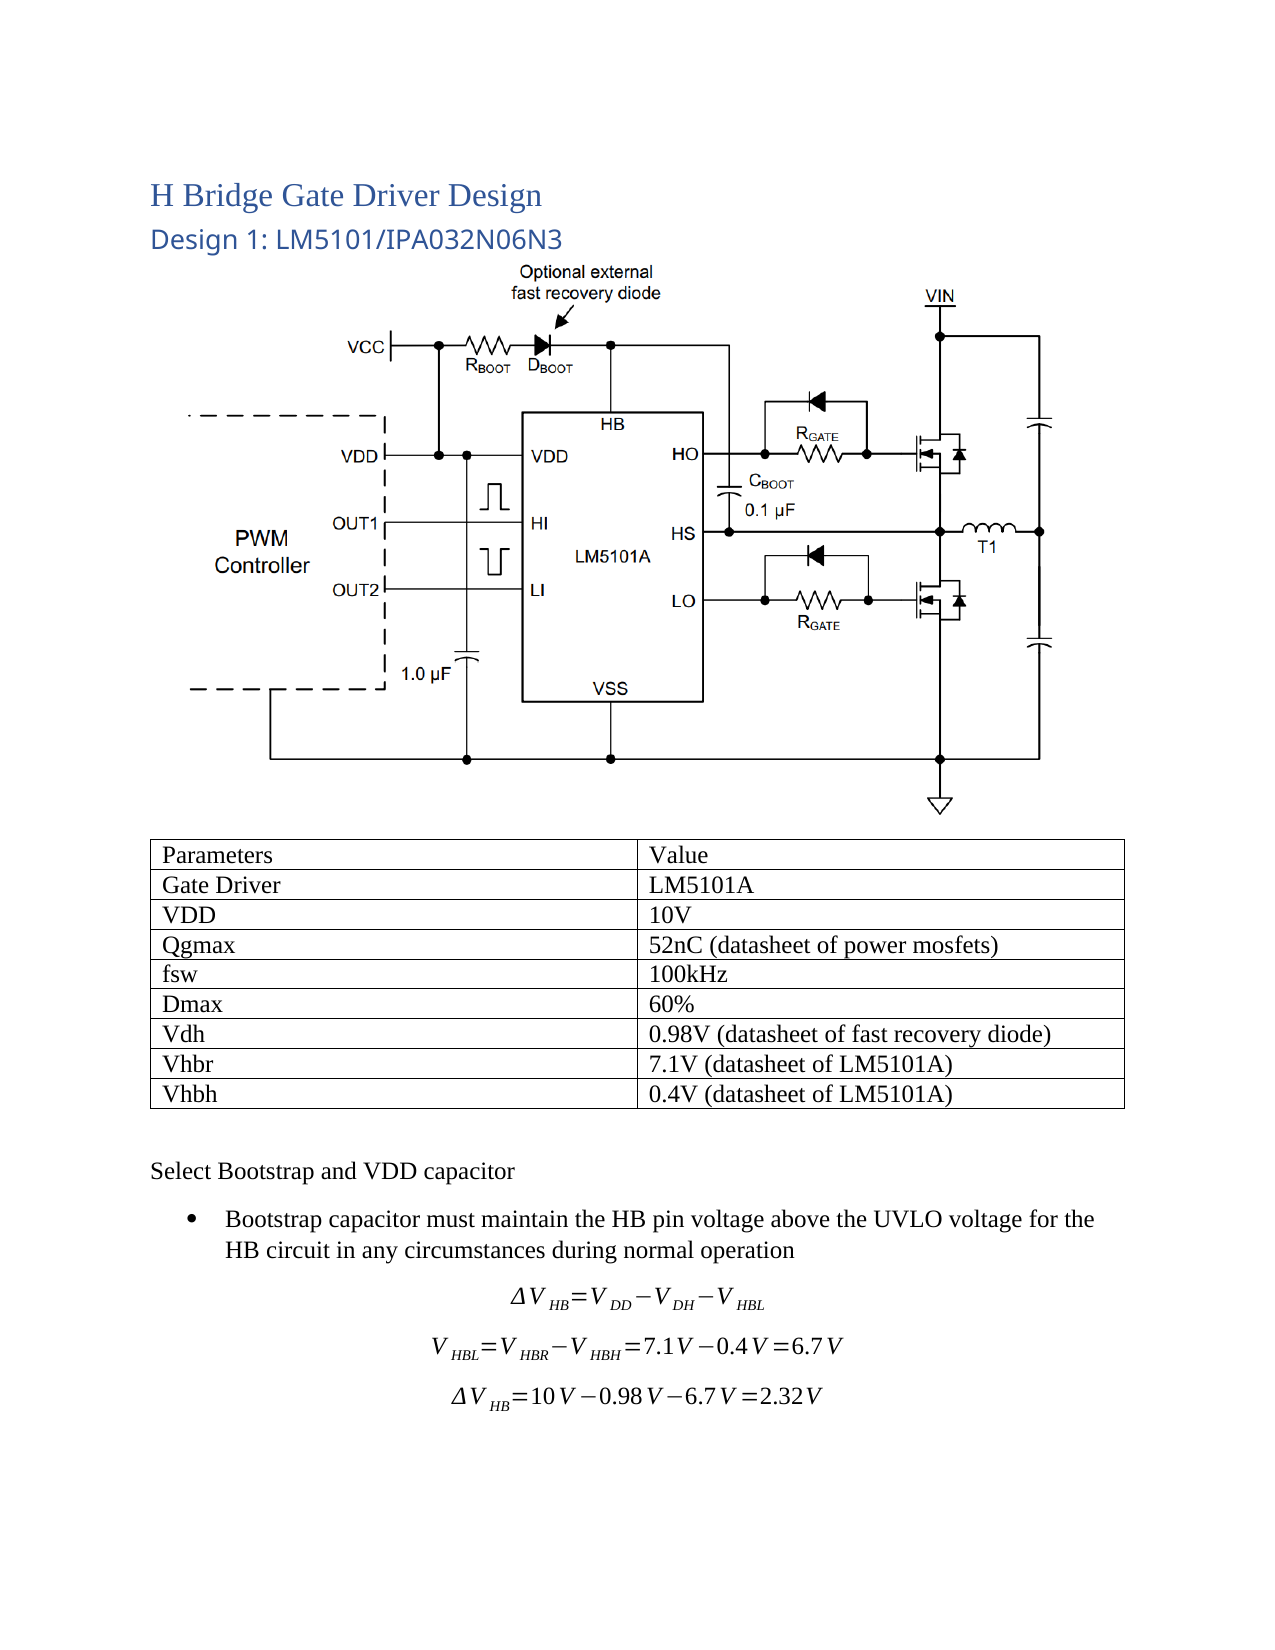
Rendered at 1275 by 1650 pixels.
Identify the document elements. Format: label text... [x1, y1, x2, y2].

table_cell Vhbh [151, 1079, 637, 1107]
table_cell 100kHz [638, 960, 1124, 988]
table_header Parameters [151, 840, 637, 869]
picture [150, 260, 1125, 821]
table_cell Vhbr [151, 1049, 637, 1078]
text Select Bootstrap and VDD capacitor [150, 1156, 1125, 1185]
table_cell 10V [638, 900, 1124, 929]
table_header Value [638, 840, 1124, 869]
table_cell Vdh [151, 1019, 637, 1048]
table_cell 0.4V (datasheet of LM5101A) [638, 1079, 1124, 1107]
list Bootstrap capacitor must maintain the HB pin voltage above the UVLO voltage for the HB circuit in any circumstances during normal operation [187, 1204, 1125, 1264]
table_cell 60% [638, 989, 1124, 1018]
table_cell LM5101A [638, 870, 1124, 899]
table_cell Gate Driver [151, 870, 637, 899]
table_cell 52nC (datasheet of power mosfets) [638, 930, 1124, 958]
table_cell Dmax [151, 989, 637, 1018]
subtitle Design 1: LM5101/IPA032N06N3 [150, 221, 1125, 257]
table_cell VDD [151, 900, 637, 929]
table_cell 0.98V (datasheet of fast recovery diode) [638, 1019, 1124, 1048]
table_cell 7.1V (datasheet of LM5101A) [638, 1049, 1124, 1078]
table_cell fsw [151, 960, 637, 988]
table_cell Qgmax [151, 930, 637, 958]
subtitle H Bridge Gate Driver Design [150, 175, 1125, 213]
